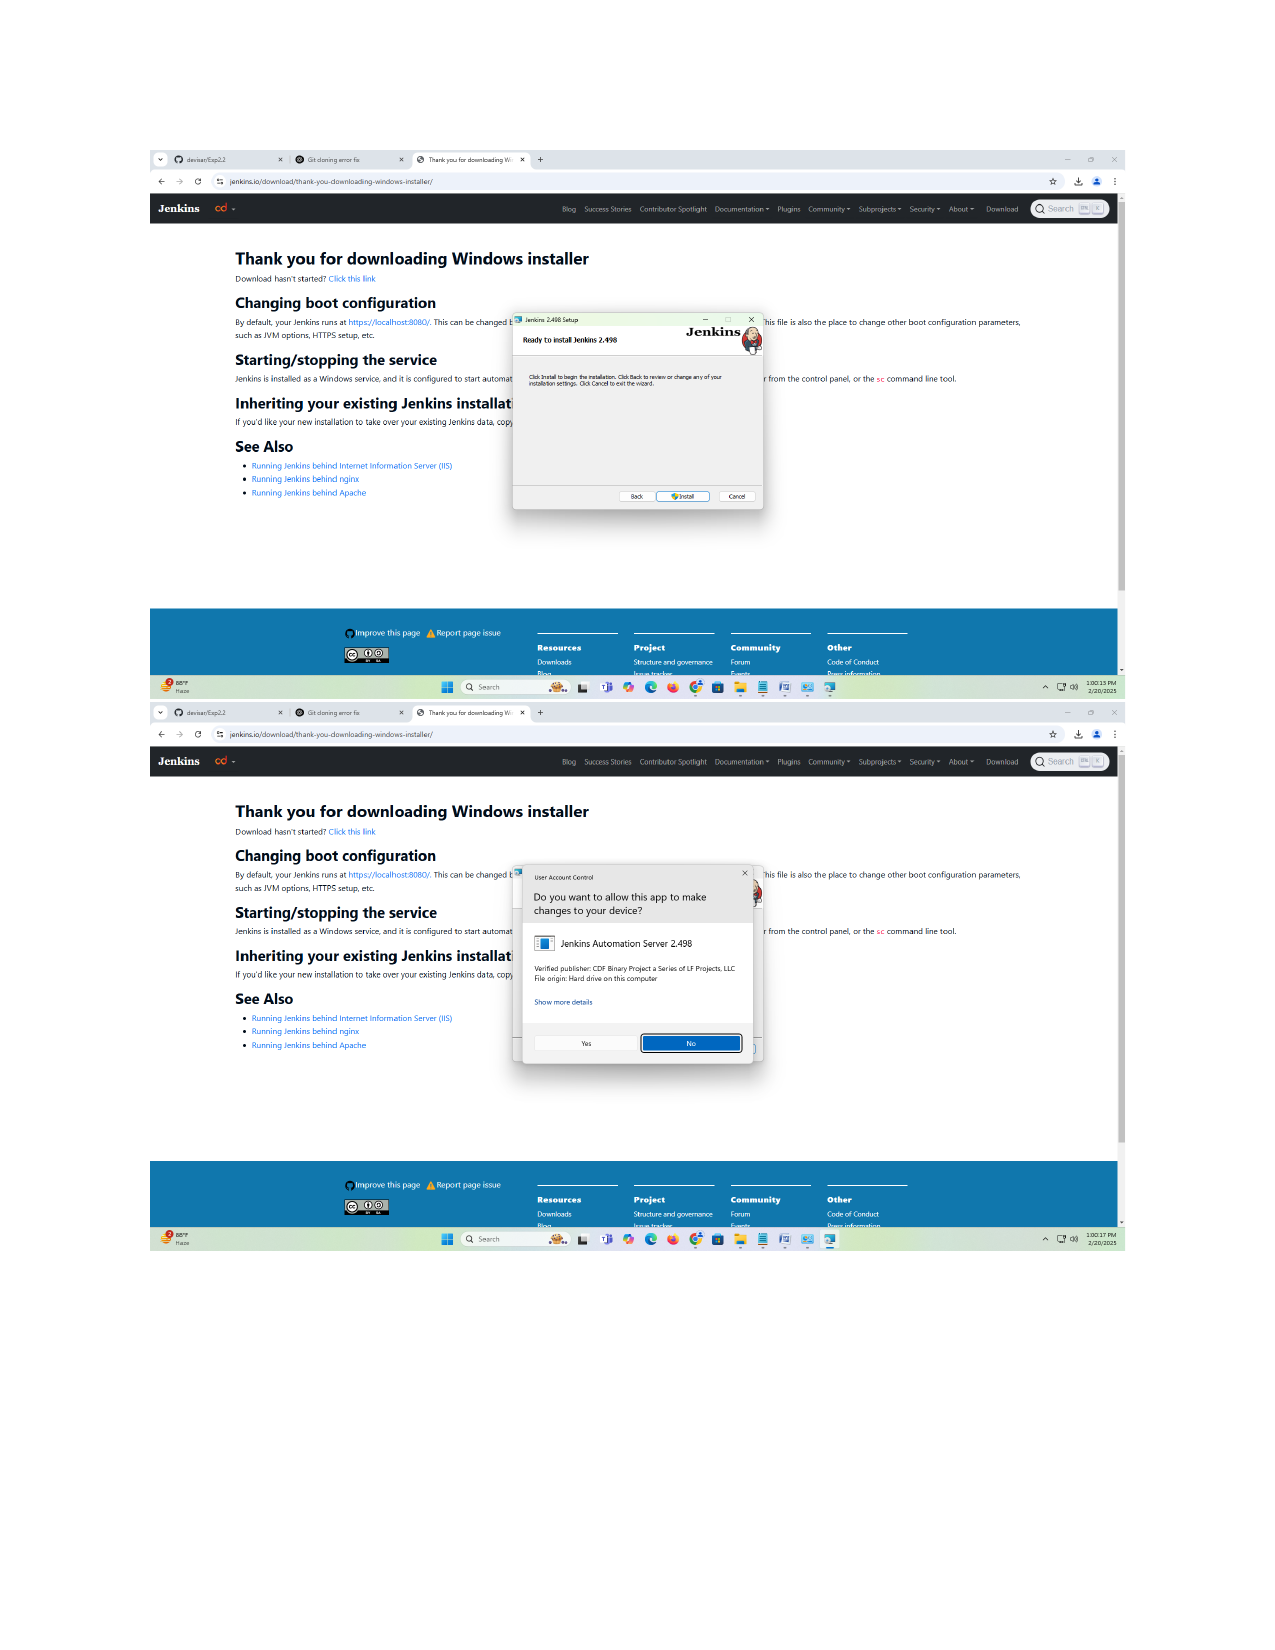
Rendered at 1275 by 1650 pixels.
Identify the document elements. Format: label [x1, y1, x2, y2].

picture [150, 702, 1125, 1251]
picture [150, 150, 1125, 699]
